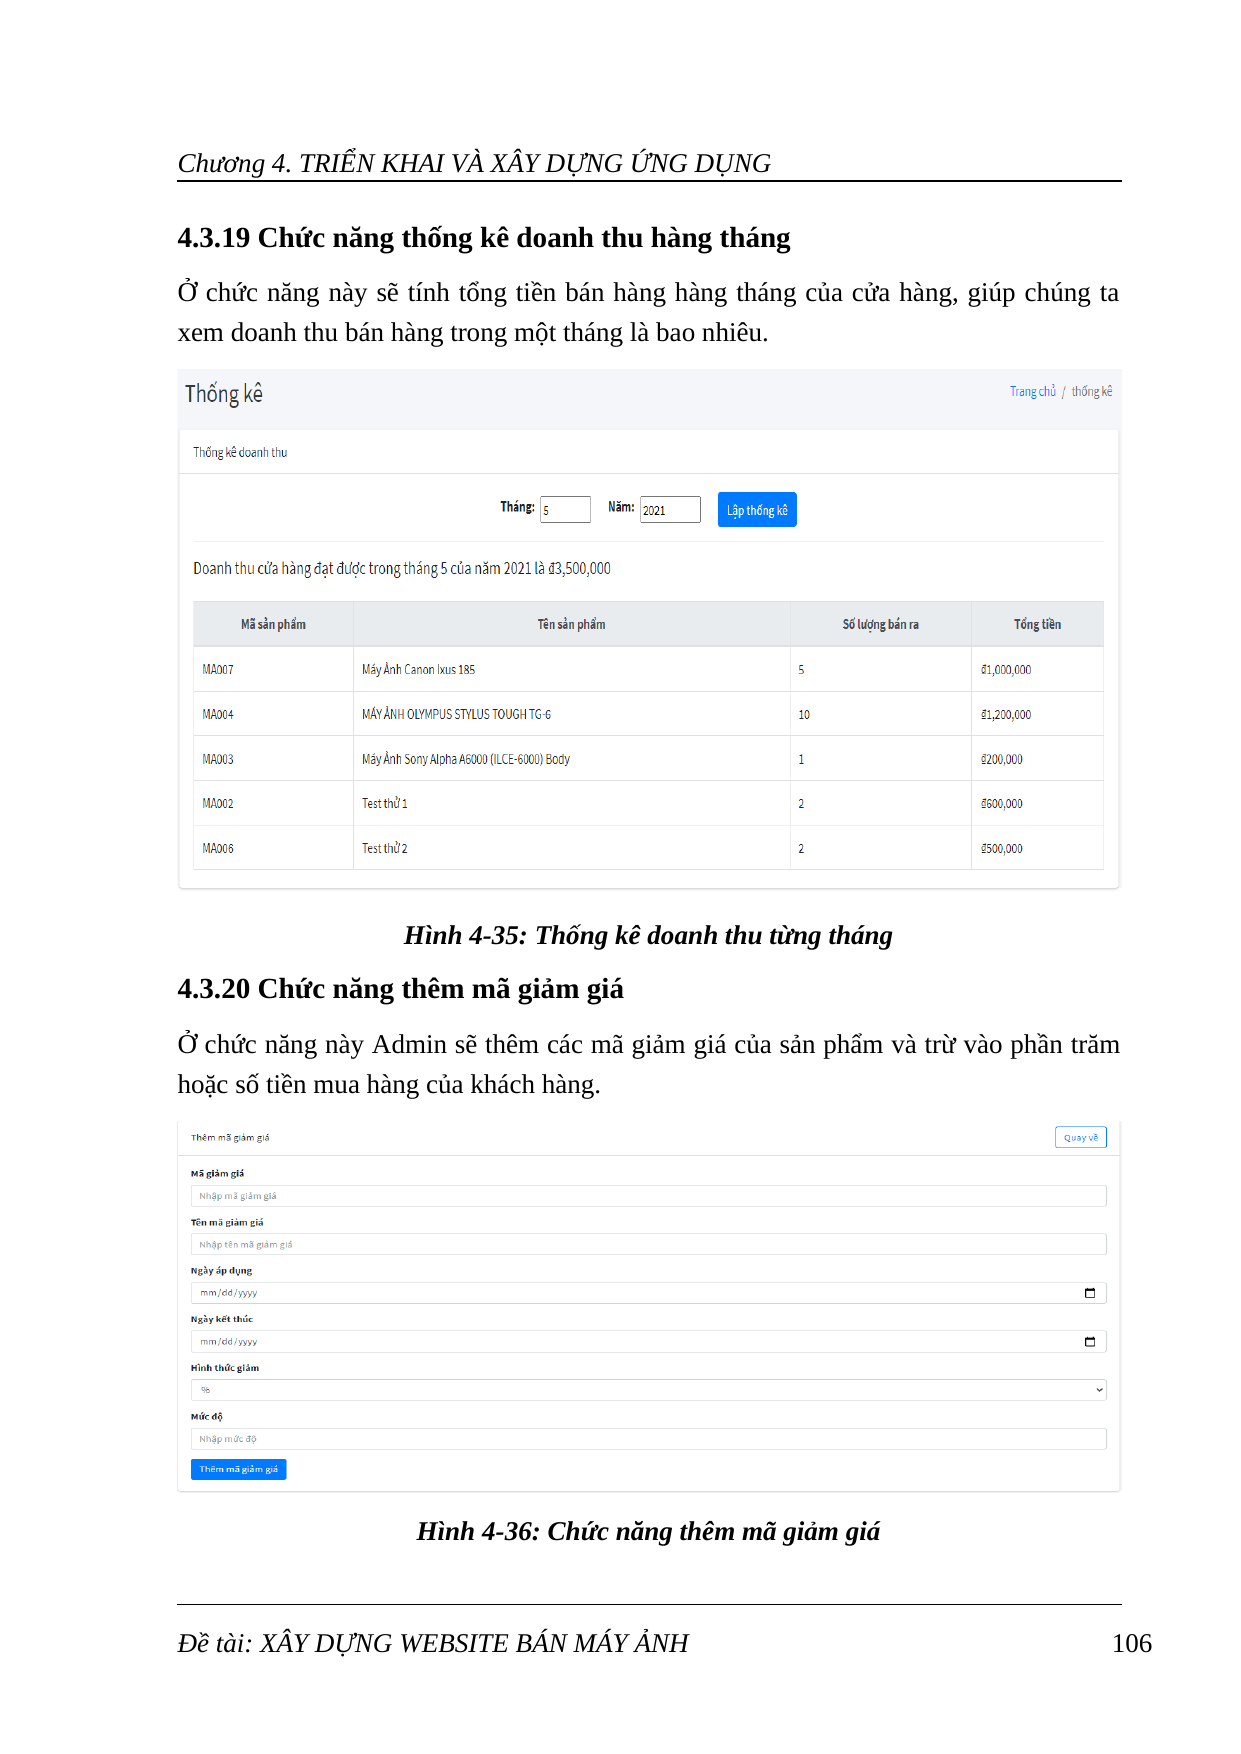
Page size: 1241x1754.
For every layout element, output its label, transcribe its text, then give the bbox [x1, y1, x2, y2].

picture [177, 1121, 1122, 1494]
text Ở chức năng này sẽ tính tổng tiền bán hàng hàng tháng của cửa hàng, giúp chúng ta xem doanh thu bán hàng trong một tháng là bao nhiêu. [177, 276, 1122, 347]
text Ở chức năng này Admin sẽ thêm các mã giảm giá của sản phẩm và trừ vào phần trăm hoặc số tiền mua hàng của khách hàng. [177, 1028, 1122, 1099]
text 4.3.19 Chức năng thống kê doanh thu hàng tháng [177, 220, 1122, 253]
picture [177, 369, 1123, 897]
text 4.3.20 Chức năng thêm mã giảm giá [177, 972, 1122, 1005]
